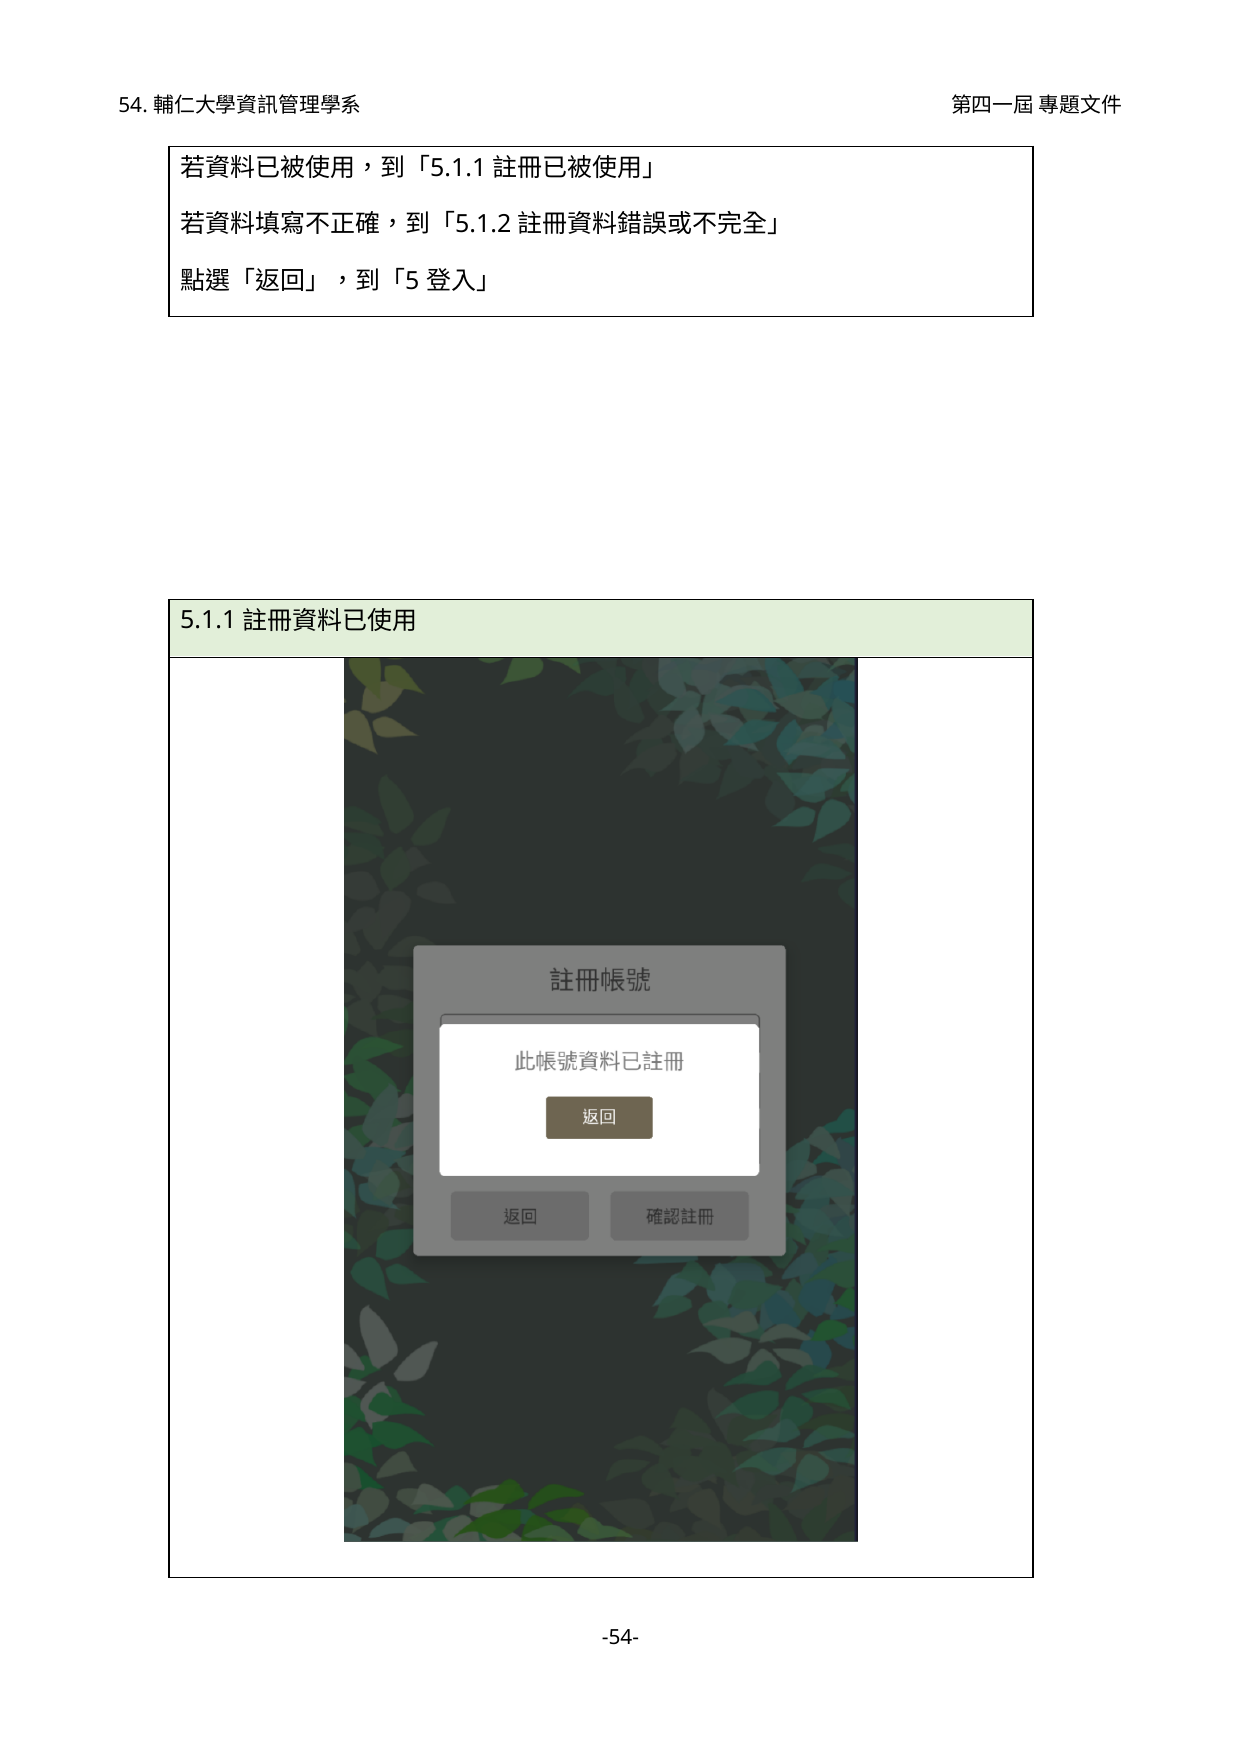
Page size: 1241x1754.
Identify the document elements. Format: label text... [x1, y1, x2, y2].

table_cell [170, 658, 1032, 1577]
picture [344, 658, 858, 1542]
table_header 5.1.1 註冊資料已使用 [170, 600, 1032, 656]
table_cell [170, 147, 1032, 316]
